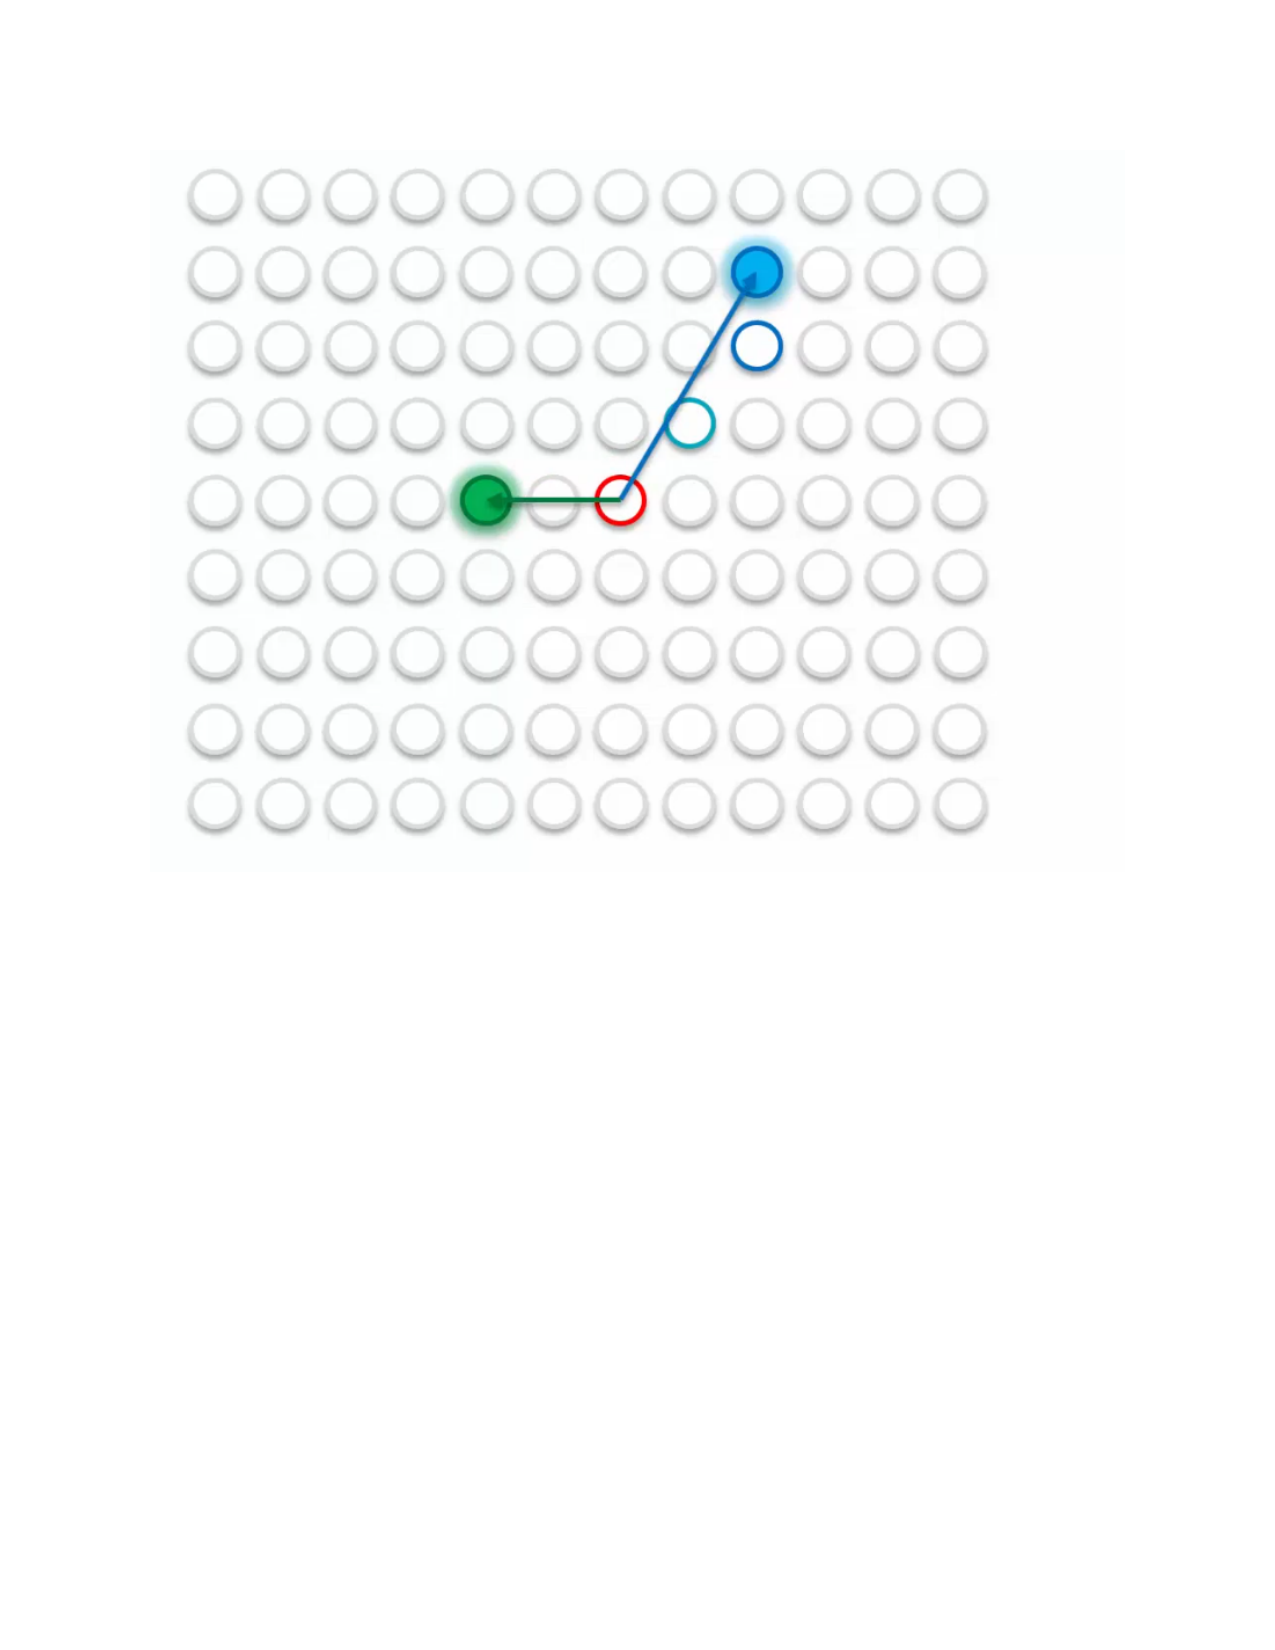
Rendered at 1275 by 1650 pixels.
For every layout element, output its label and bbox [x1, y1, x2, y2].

picture [150, 150, 1125, 872]
